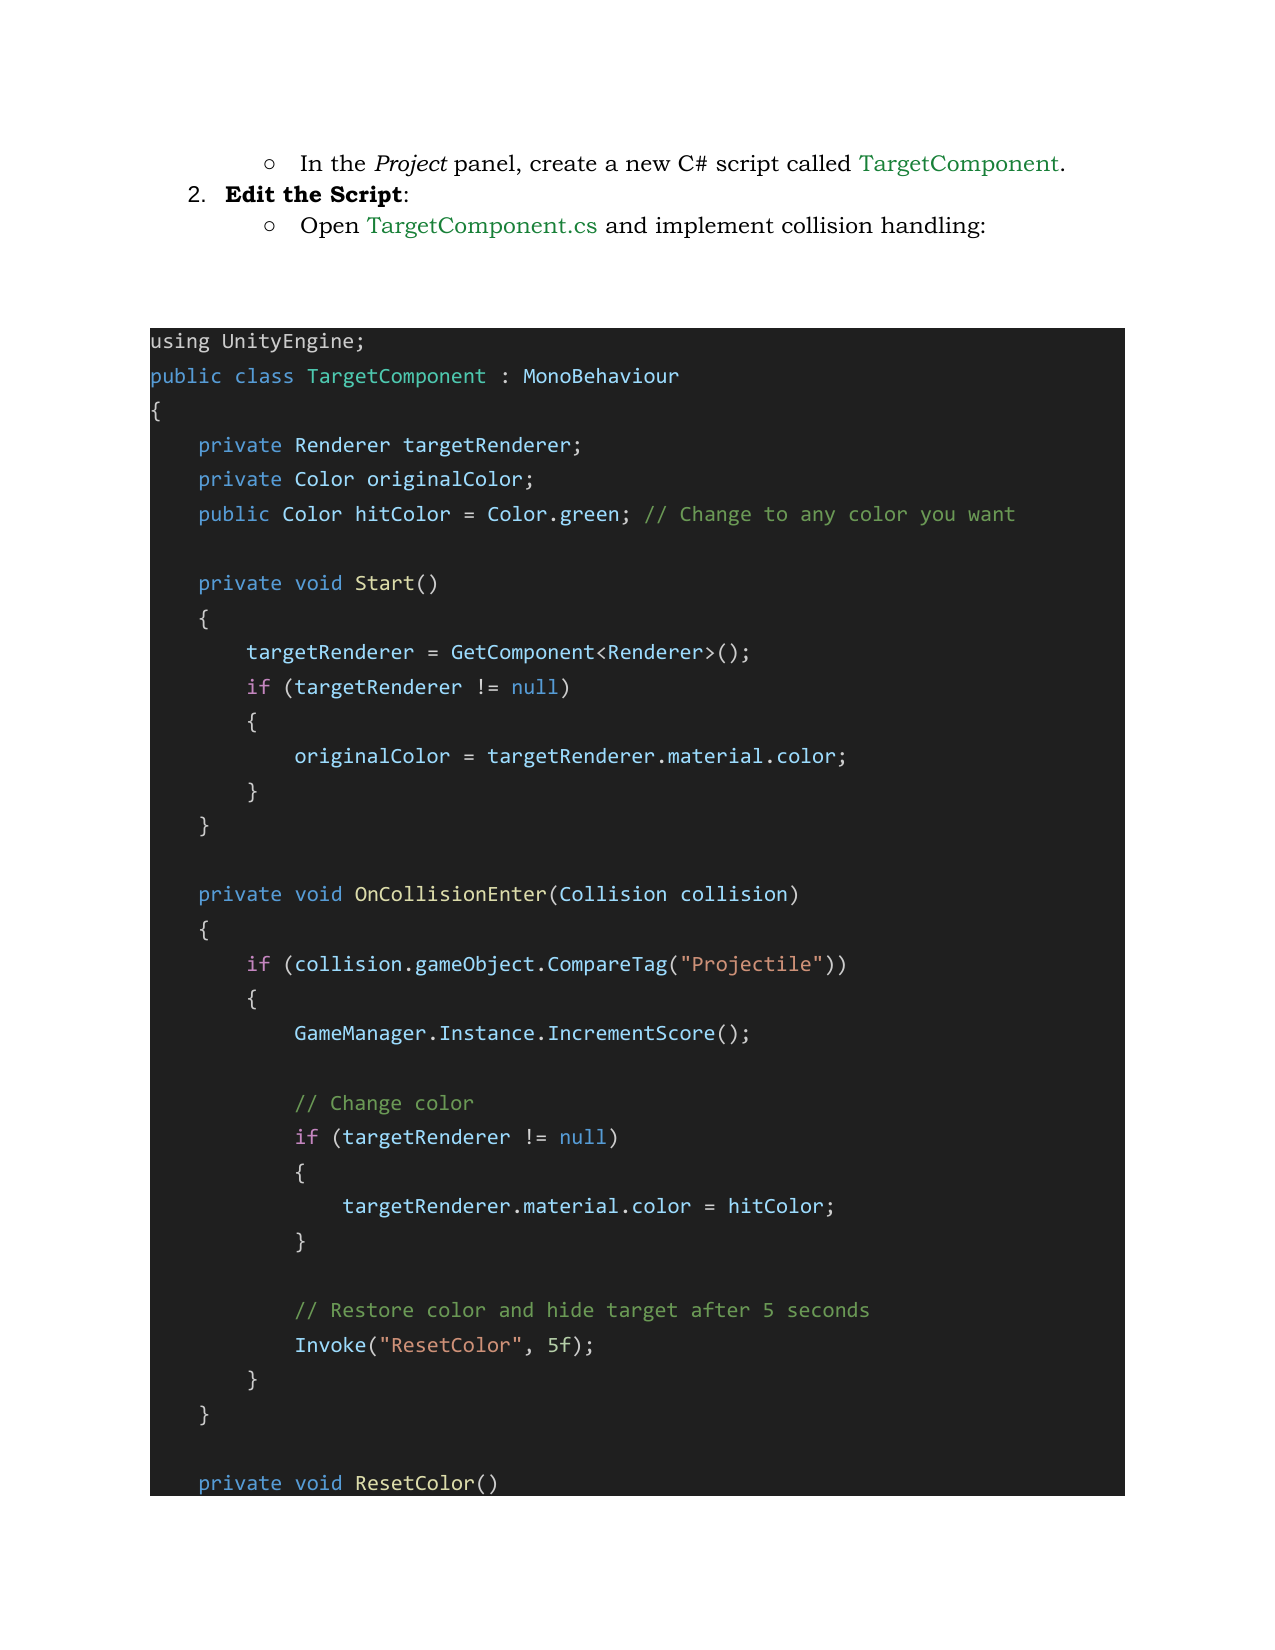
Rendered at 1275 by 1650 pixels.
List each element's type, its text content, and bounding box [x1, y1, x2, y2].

text if (targetRenderer != null) [150, 674, 1125, 700]
text { [150, 709, 1125, 734]
text targetRenderer = GetComponent<Renderer>(); [150, 640, 1125, 665]
text { [150, 605, 1125, 631]
text } [150, 813, 1125, 838]
text private void ResetColor() [150, 1471, 1125, 1496]
text private Color originalColor; [150, 467, 1125, 492]
text { [150, 986, 1125, 1011]
text GameManager.Instance.IncrementScore(); [150, 1020, 1125, 1046]
text originalColor = targetRenderer.material.color; [150, 743, 1125, 769]
text private Renderer targetRenderer; [150, 432, 1125, 458]
text { [150, 1159, 1125, 1185]
text } [150, 1401, 1125, 1427]
text { [150, 916, 1125, 942]
text } [150, 1367, 1125, 1392]
text using UnityEngine; [150, 328, 1125, 354]
text public class TargetComponent : MonoBehaviour [150, 363, 1125, 389]
text Invoke("ResetColor", 5f); [150, 1332, 1125, 1358]
list In the Project panel, create a new C# script called TargetComponent. [262, 150, 1125, 177]
text // Change color [150, 1090, 1125, 1116]
text if (collision.gameObject.CompareTag("Projectile")) [150, 951, 1125, 977]
text private void Start() [150, 571, 1125, 596]
text // Restore color and hide target after 5 seconds [150, 1298, 1125, 1323]
text } [150, 1228, 1125, 1254]
text public Color hitColor = Color.green; // Change to any color you want [150, 501, 1125, 527]
text if (targetRenderer != null) [150, 1125, 1125, 1150]
text private void OnCollisionEnter(Collision collision) [150, 882, 1125, 907]
text { [150, 398, 1125, 423]
list Edit the Script: [187, 181, 1125, 208]
list Open TargetComponent.cs and implement collision handling: [262, 212, 1125, 238]
text targetRenderer.material.color = hitColor; [150, 1194, 1125, 1219]
text } [150, 778, 1125, 804]
